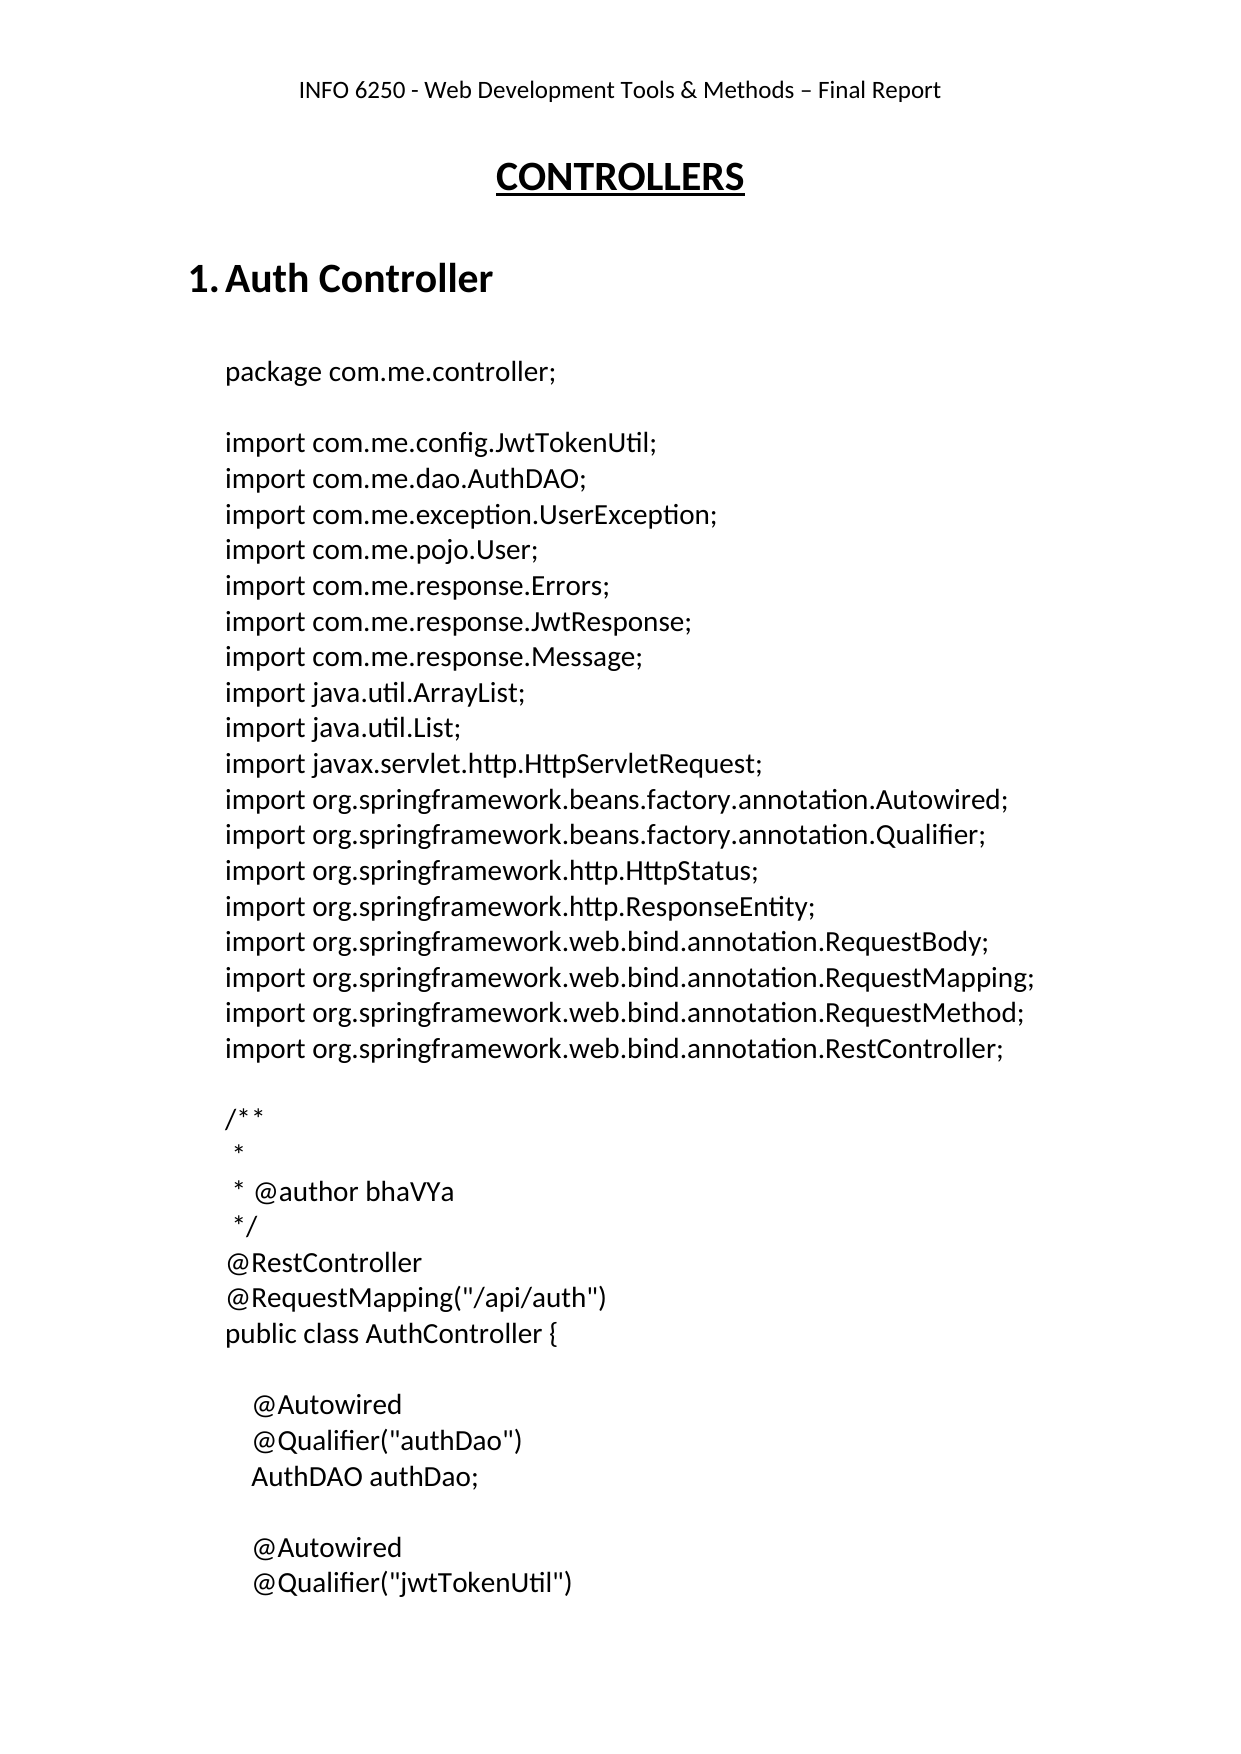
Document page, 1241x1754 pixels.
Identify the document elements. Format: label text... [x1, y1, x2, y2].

text @Autowired [225, 1386, 1090, 1422]
text import java.util.ArrayList; [225, 674, 1090, 709]
text import org.springframework.web.bind.annotation.RequestMethod; [225, 994, 1090, 1030]
text import org.springframework.web.bind.annotation.RequestMapping; [225, 959, 1090, 994]
text import com.me.response.Message; [225, 638, 1090, 674]
text @RequestMapping("/api/auth") [225, 1279, 1090, 1315]
text @Qualifier("jwtTokenUtil") [225, 1564, 1090, 1600]
text AuthDAO authDao; [225, 1458, 1090, 1493]
text import com.me.config.JwtTokenUtil; [225, 424, 1090, 460]
text */ [225, 1208, 1090, 1244]
text import org.springframework.web.bind.annotation.RequestBody; [225, 923, 1090, 959]
text import com.me.pojo.User; [225, 531, 1090, 567]
text import org.springframework.beans.factory.annotation.Qualifier; [225, 816, 1090, 852]
text @RestController [225, 1244, 1090, 1279]
text import org.springframework.http.HttpStatus; [225, 852, 1090, 888]
text /** [225, 1101, 1090, 1137]
text public class AuthController { [225, 1315, 1090, 1351]
text CONTROLLERS [150, 150, 1090, 201]
text @Qualifier("authDao") [225, 1422, 1090, 1458]
text import com.me.exception.UserException; [225, 496, 1090, 531]
list Auth Controller [187, 252, 1090, 302]
text @Autowired [225, 1529, 1090, 1564]
text import com.me.response.JwtResponse; [225, 603, 1090, 638]
text import org.springframework.http.ResponseEntity; [225, 888, 1090, 923]
text * @author bhaVYa [225, 1173, 1090, 1208]
text import javax.servlet.http.HttpServletRequest; [225, 745, 1090, 781]
text * [225, 1137, 1090, 1173]
text import com.me.response.Errors; [225, 567, 1090, 603]
text import com.me.dao.AuthDAO; [225, 460, 1090, 496]
text import org.springframework.beans.factory.annotation.Autowired; [225, 781, 1090, 816]
text import org.springframework.web.bind.annotation.RestController; [225, 1030, 1090, 1066]
text import java.util.List; [225, 709, 1090, 745]
text package com.me.controller; [225, 353, 1090, 389]
